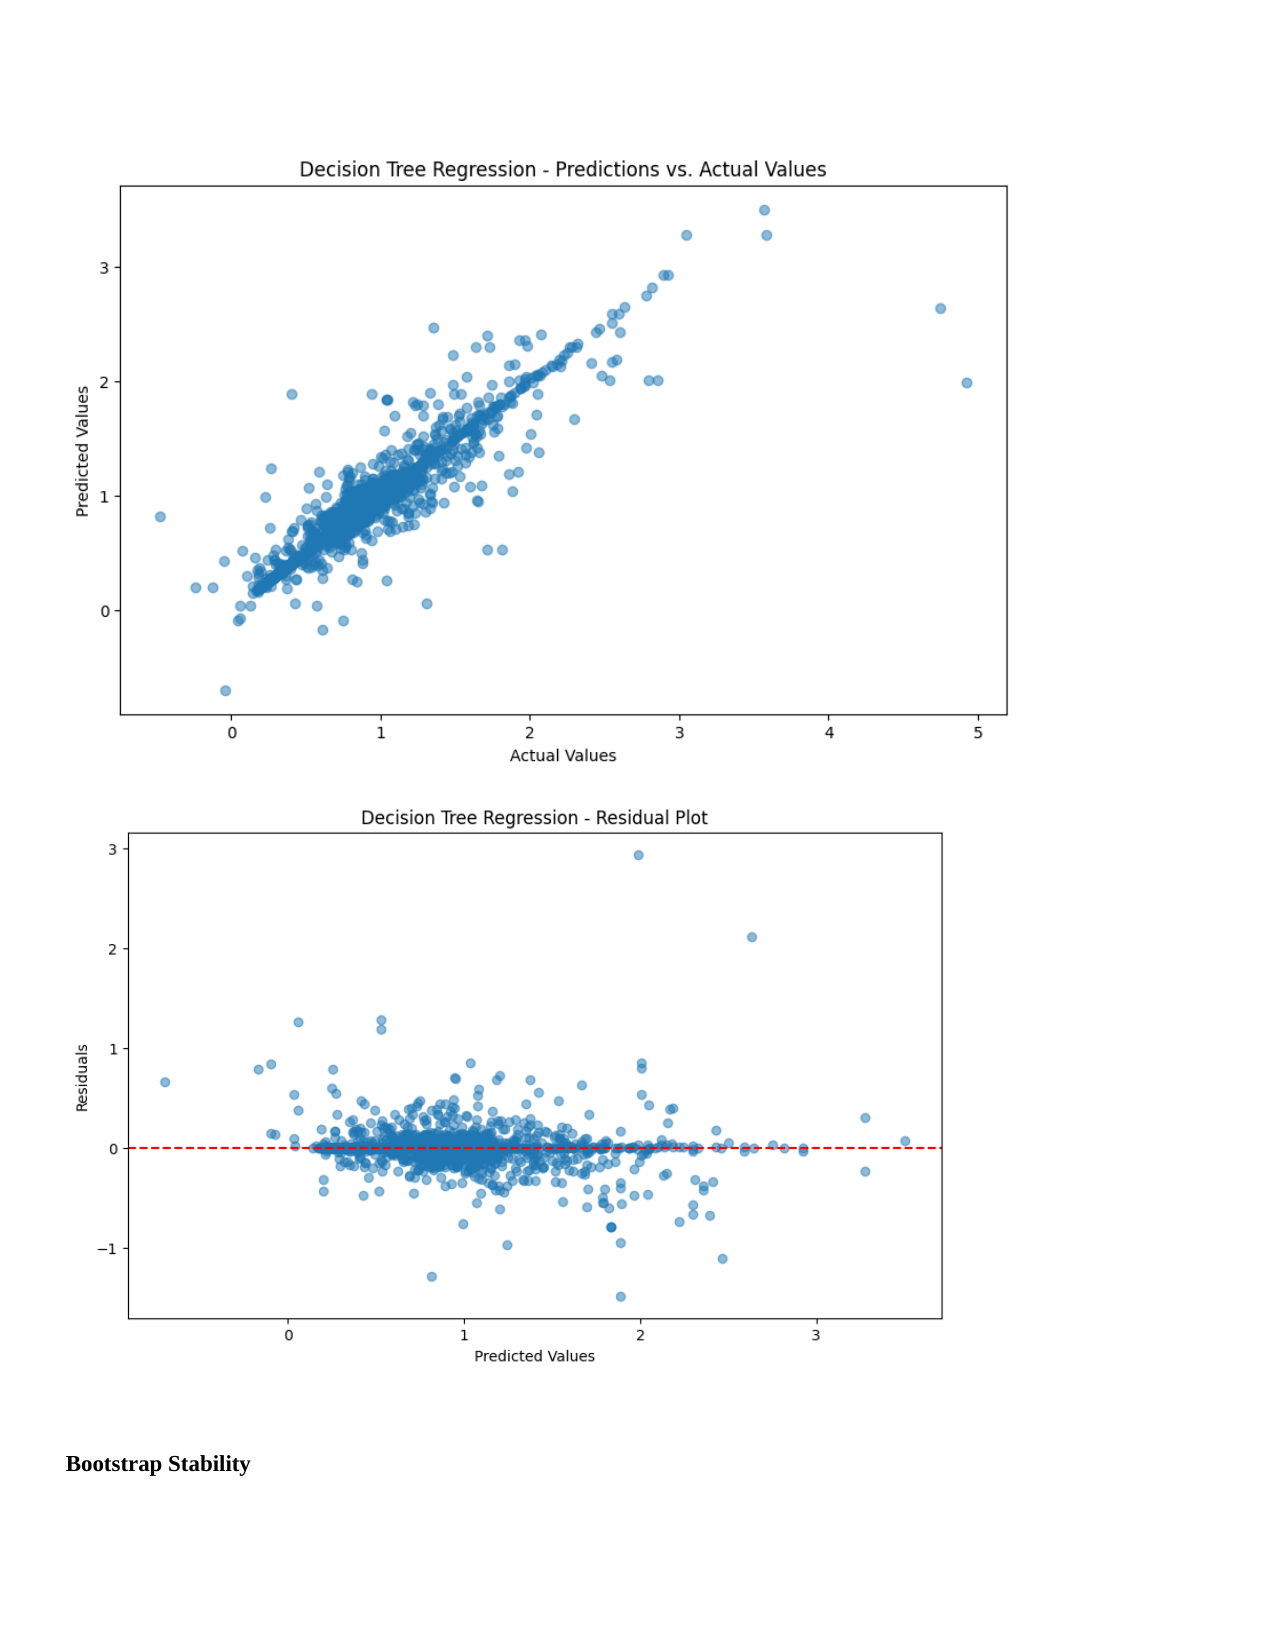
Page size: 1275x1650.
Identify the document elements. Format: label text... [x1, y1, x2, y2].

text Bootstrap Stability [66, 1450, 1200, 1477]
picture [65, 150, 1018, 775]
picture [65, 799, 951, 1374]
